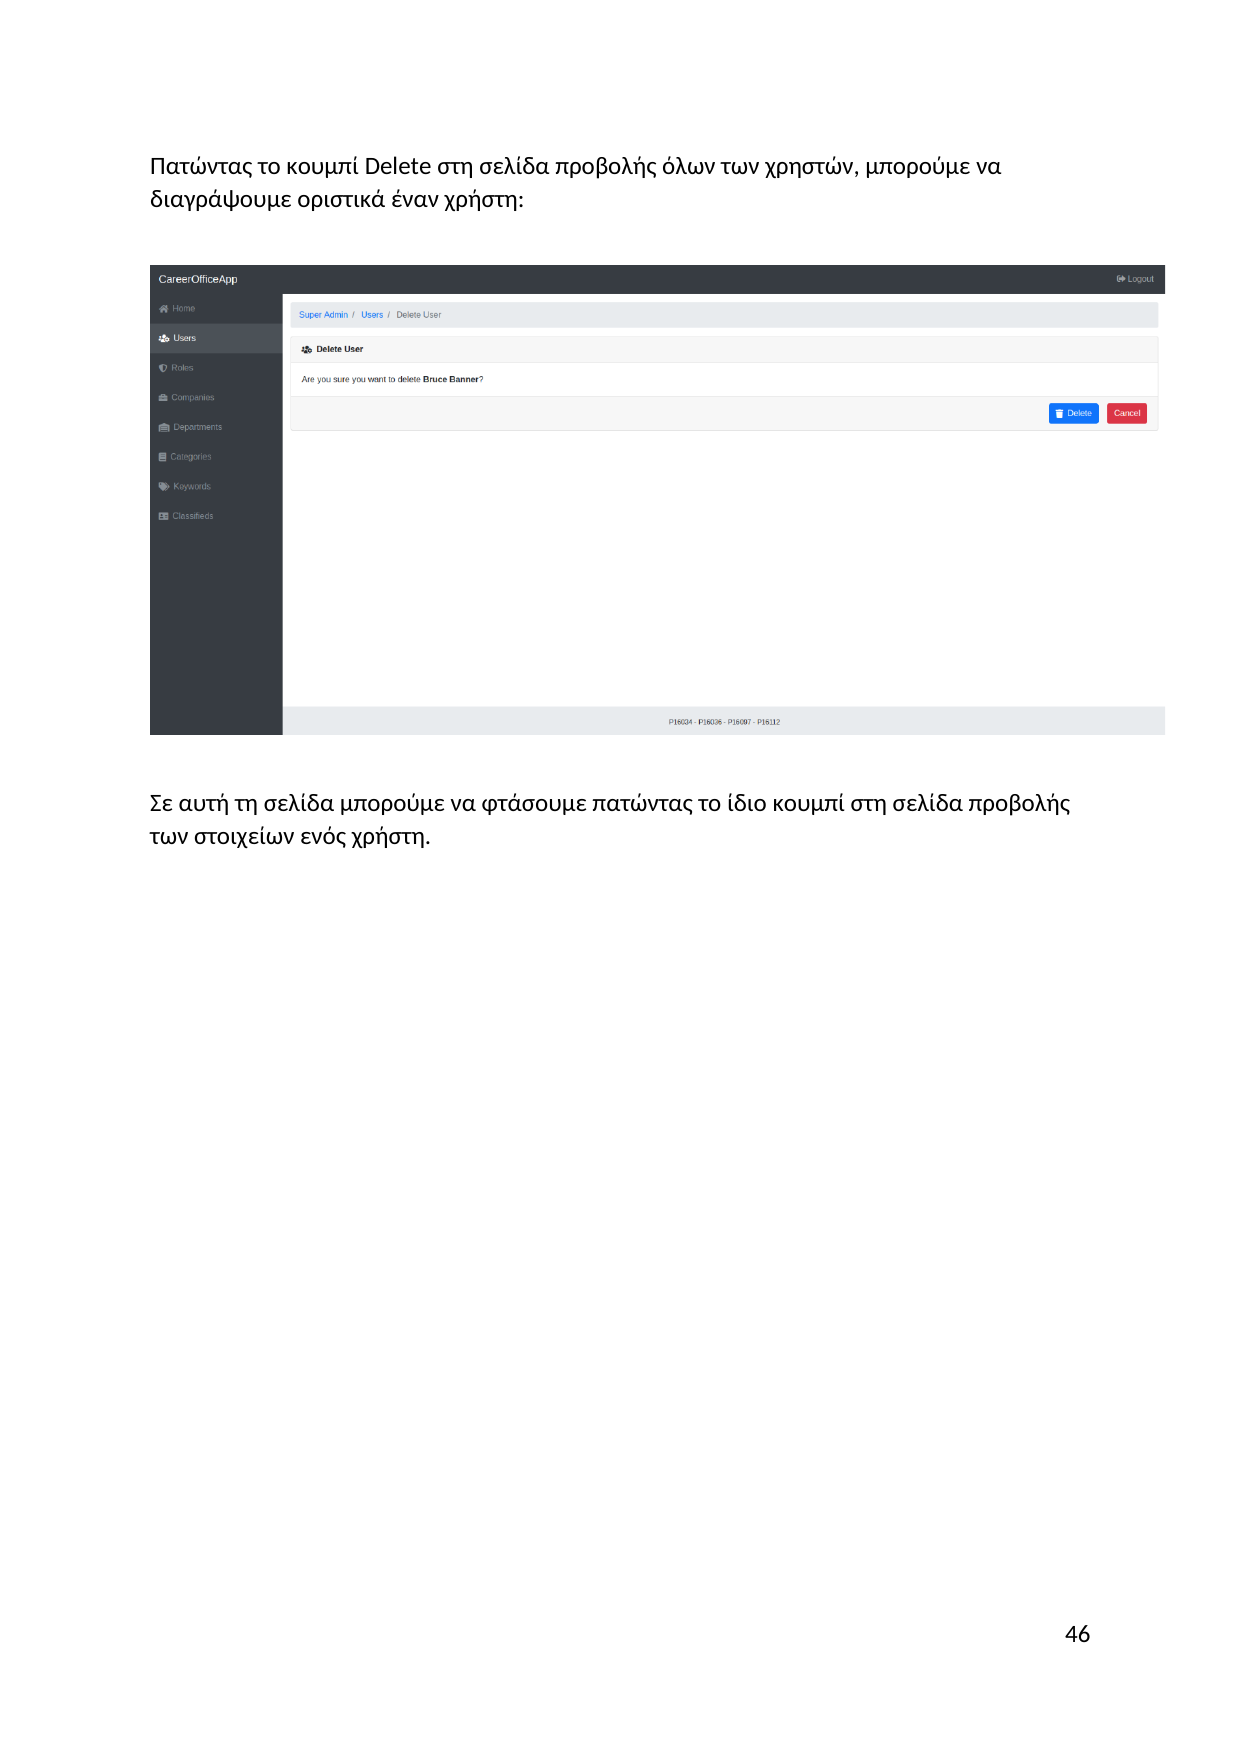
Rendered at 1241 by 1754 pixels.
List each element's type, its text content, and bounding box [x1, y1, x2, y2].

text Σε αυτή τη σελίδα μπορούμε να φτάσουμε πατώντας το ίδιο κουμπί στη σελίδα προβολής των στοιχείων ενός χρήστη. [150, 787, 1090, 850]
text Πατώντας το κουμπί Delete στη σελίδα προβολής όλων των χρηστών, μπορούμε να διαγράψουμε οριστικά έναν χρήστη: [150, 150, 1090, 213]
picture [150, 265, 1166, 735]
